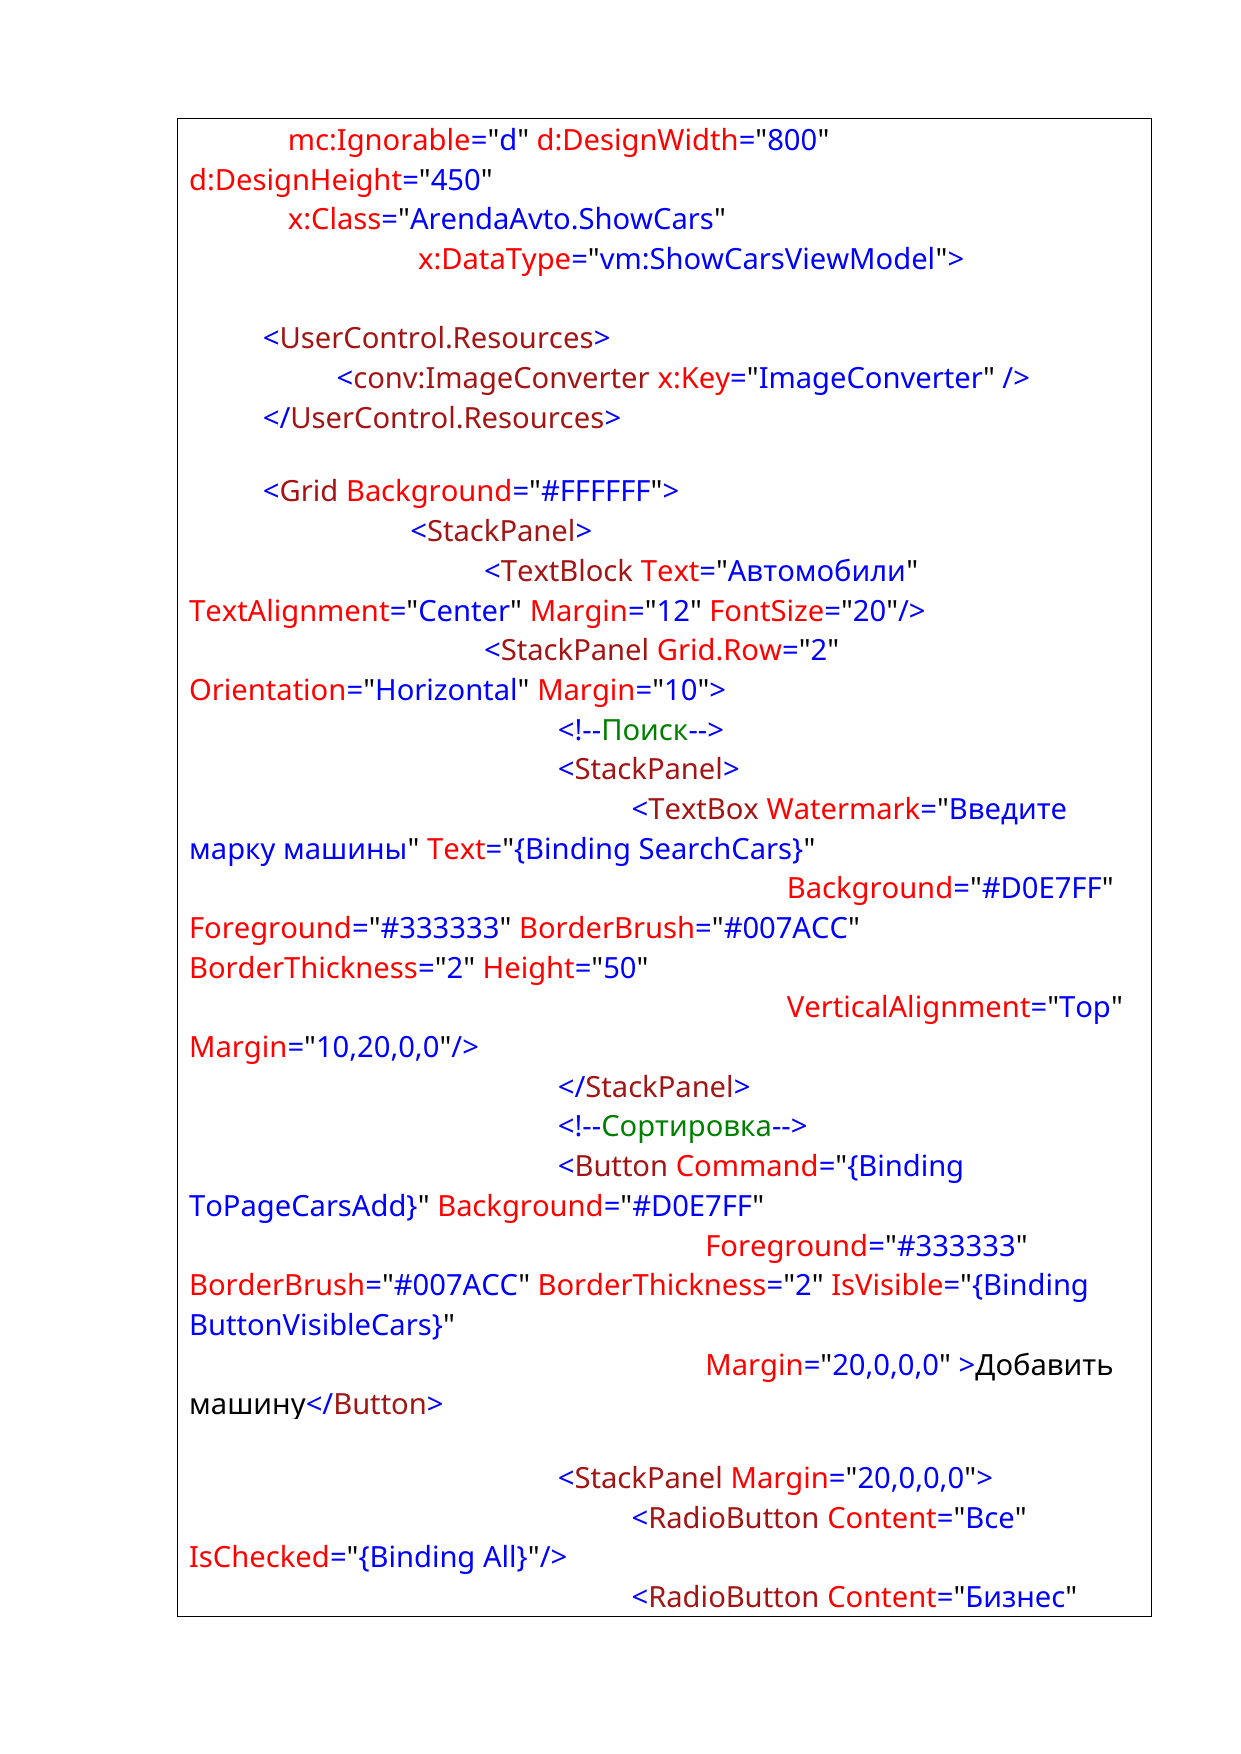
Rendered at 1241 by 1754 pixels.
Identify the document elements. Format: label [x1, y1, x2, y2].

table_header [178, 119, 1151, 1616]
